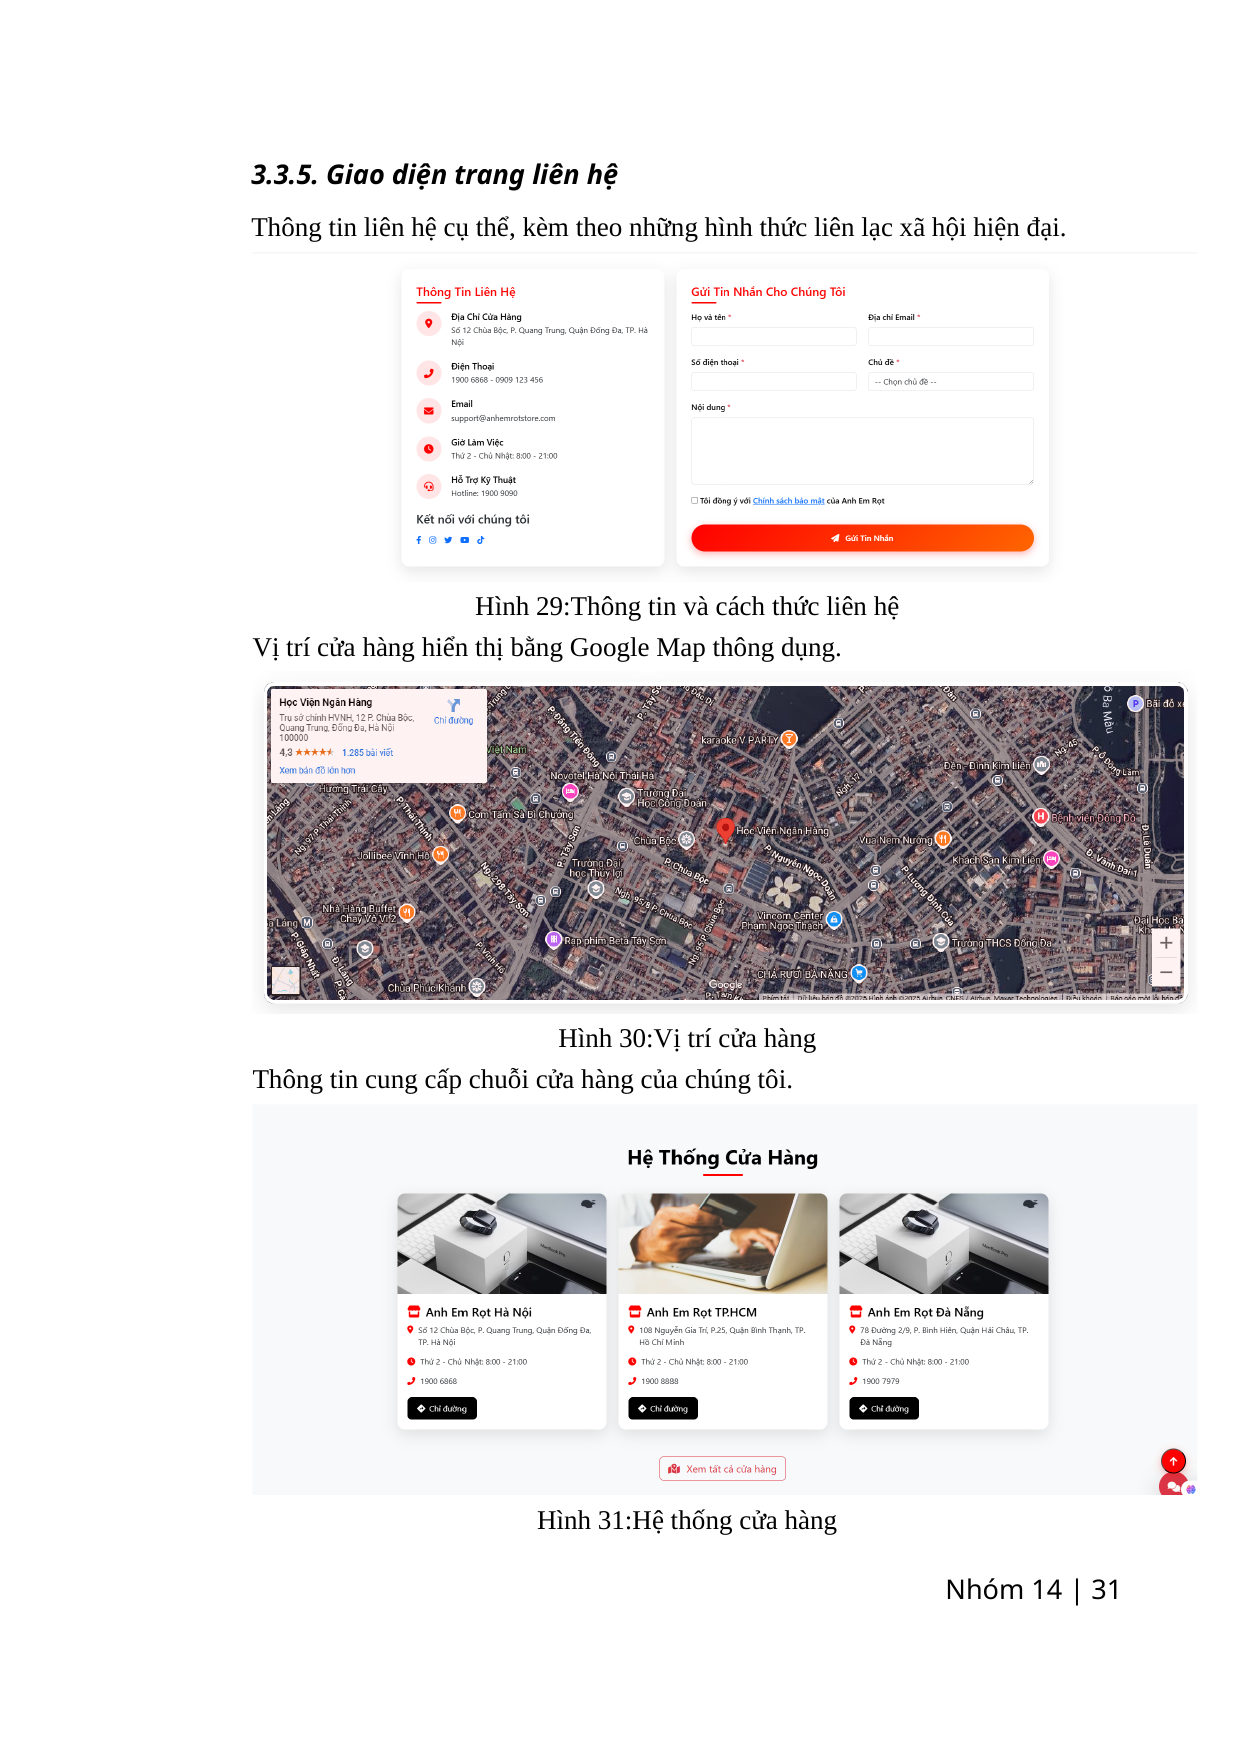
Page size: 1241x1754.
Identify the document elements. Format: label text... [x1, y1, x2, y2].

picture [252, 251, 1198, 582]
text Thông tin cung cấp chuỗi cửa hàng của chúng tôi. [177, 1063, 1122, 1094]
text Thông tin liên hệ cụ thể, kèm theo những hình thức liên lạc xã hội hiện đại. [177, 211, 1122, 242]
subtitle 3.3.5. Giao diện trang liên hệ [251, 155, 1122, 192]
picture [252, 1103, 1198, 1495]
text Hình 31:Hệ thống cửa hàng [177, 1504, 1122, 1535]
text Hình 30:Vị trí cửa hàng [177, 1022, 1122, 1053]
text Hình 29:Thông tin và cách thức liên hệ [177, 590, 1122, 622]
text Vị trí cửa hàng hiển thị bằng Google Map thông dụng. [177, 631, 1122, 662]
picture [252, 671, 1198, 1014]
